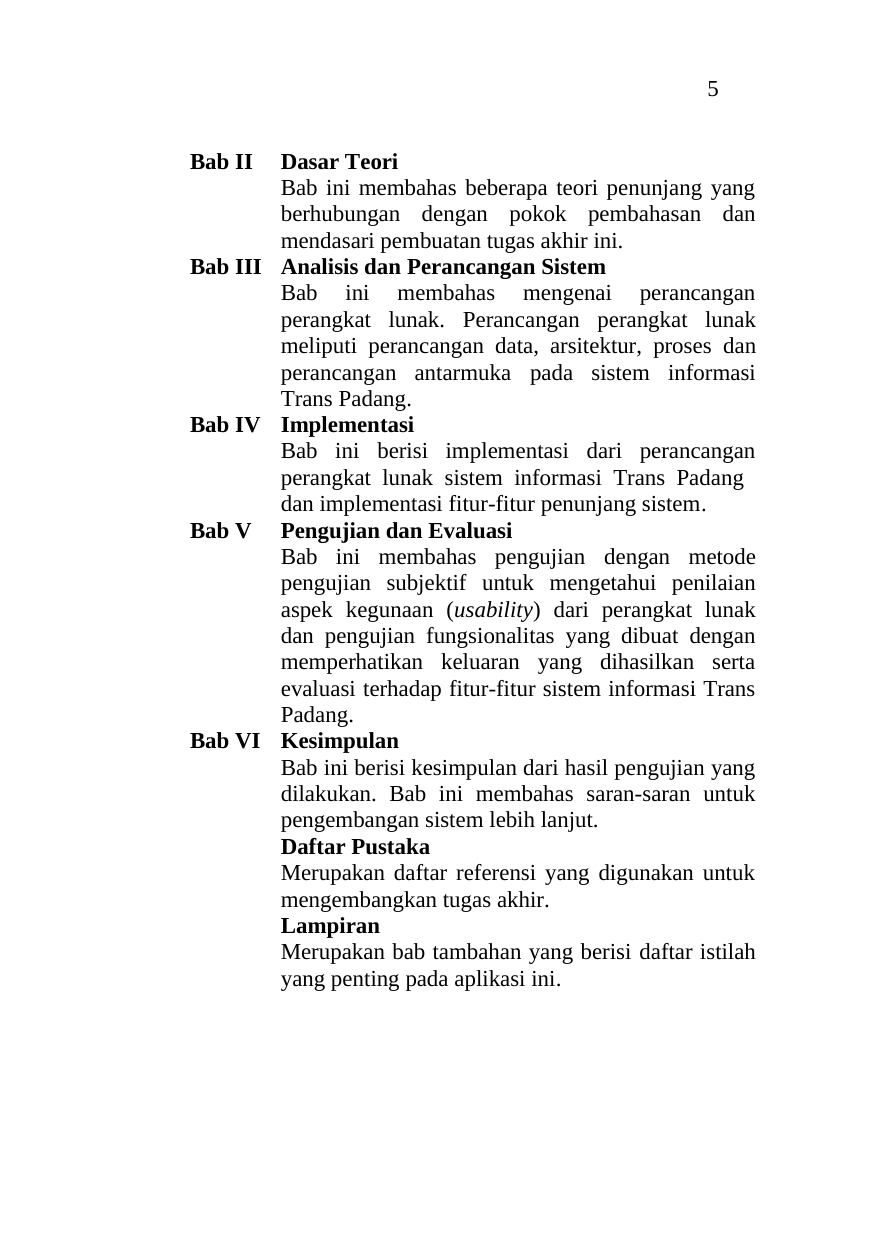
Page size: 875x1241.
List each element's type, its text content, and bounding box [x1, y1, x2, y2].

text Bab ini berisi kesimpulan dari hasil pengujian yang dilakukan. Bab ini membahas saran-saran untuk pengembangan sistem lebih lanjut. [281, 754, 756, 833]
text Merupakan daftar referensi yang digunakan untuk mengembangkan tugas akhir. [281, 859, 756, 912]
list Implementasi [190, 411, 756, 438]
list Bab ini berisi implementasi dari perancangan perangkat lunak sistem informasi Trans Padang dan implementasi fitur-fitur penunjang sistem. [281, 438, 756, 517]
text Merupakan bab tambahan yang berisi daftar istilah yang penting pada aplikasi ini. [281, 938, 756, 991]
text Bab ini membahas beberapa teori penunjang yang berhubungan dengan pokok pembahasan dan mendasari pembuatan tugas akhir ini. [281, 174, 756, 253]
list Analisis dan Perancangan Sistem [190, 253, 756, 279]
list Kesimpulan [190, 727, 756, 754]
text Bab ini membahas mengenai perancangan perangkat lunak. Perancangan perangkat lunak meliputi perancangan data, arsitektur, proses dan perancangan antarmuka pada sistem informasi Trans Padang. [281, 279, 756, 411]
list Pengujian dan Evaluasi [190, 517, 756, 543]
text Lampiran [281, 912, 756, 938]
text Daftar Pustaka [281, 833, 756, 859]
text Bab ini membahas pengujian dengan metode pengujian subjektif untuk mengetahui penilaian aspek kegunaan (usability) dari perangkat lunak dan pengujian fungsionalitas yang dibuat dengan memperhatikan keluaran yang dihasilkan serta evaluasi terhadap fitur-fitur sistem informasi Trans Padang. [281, 543, 756, 727]
list Dasar Teori [190, 148, 756, 174]
